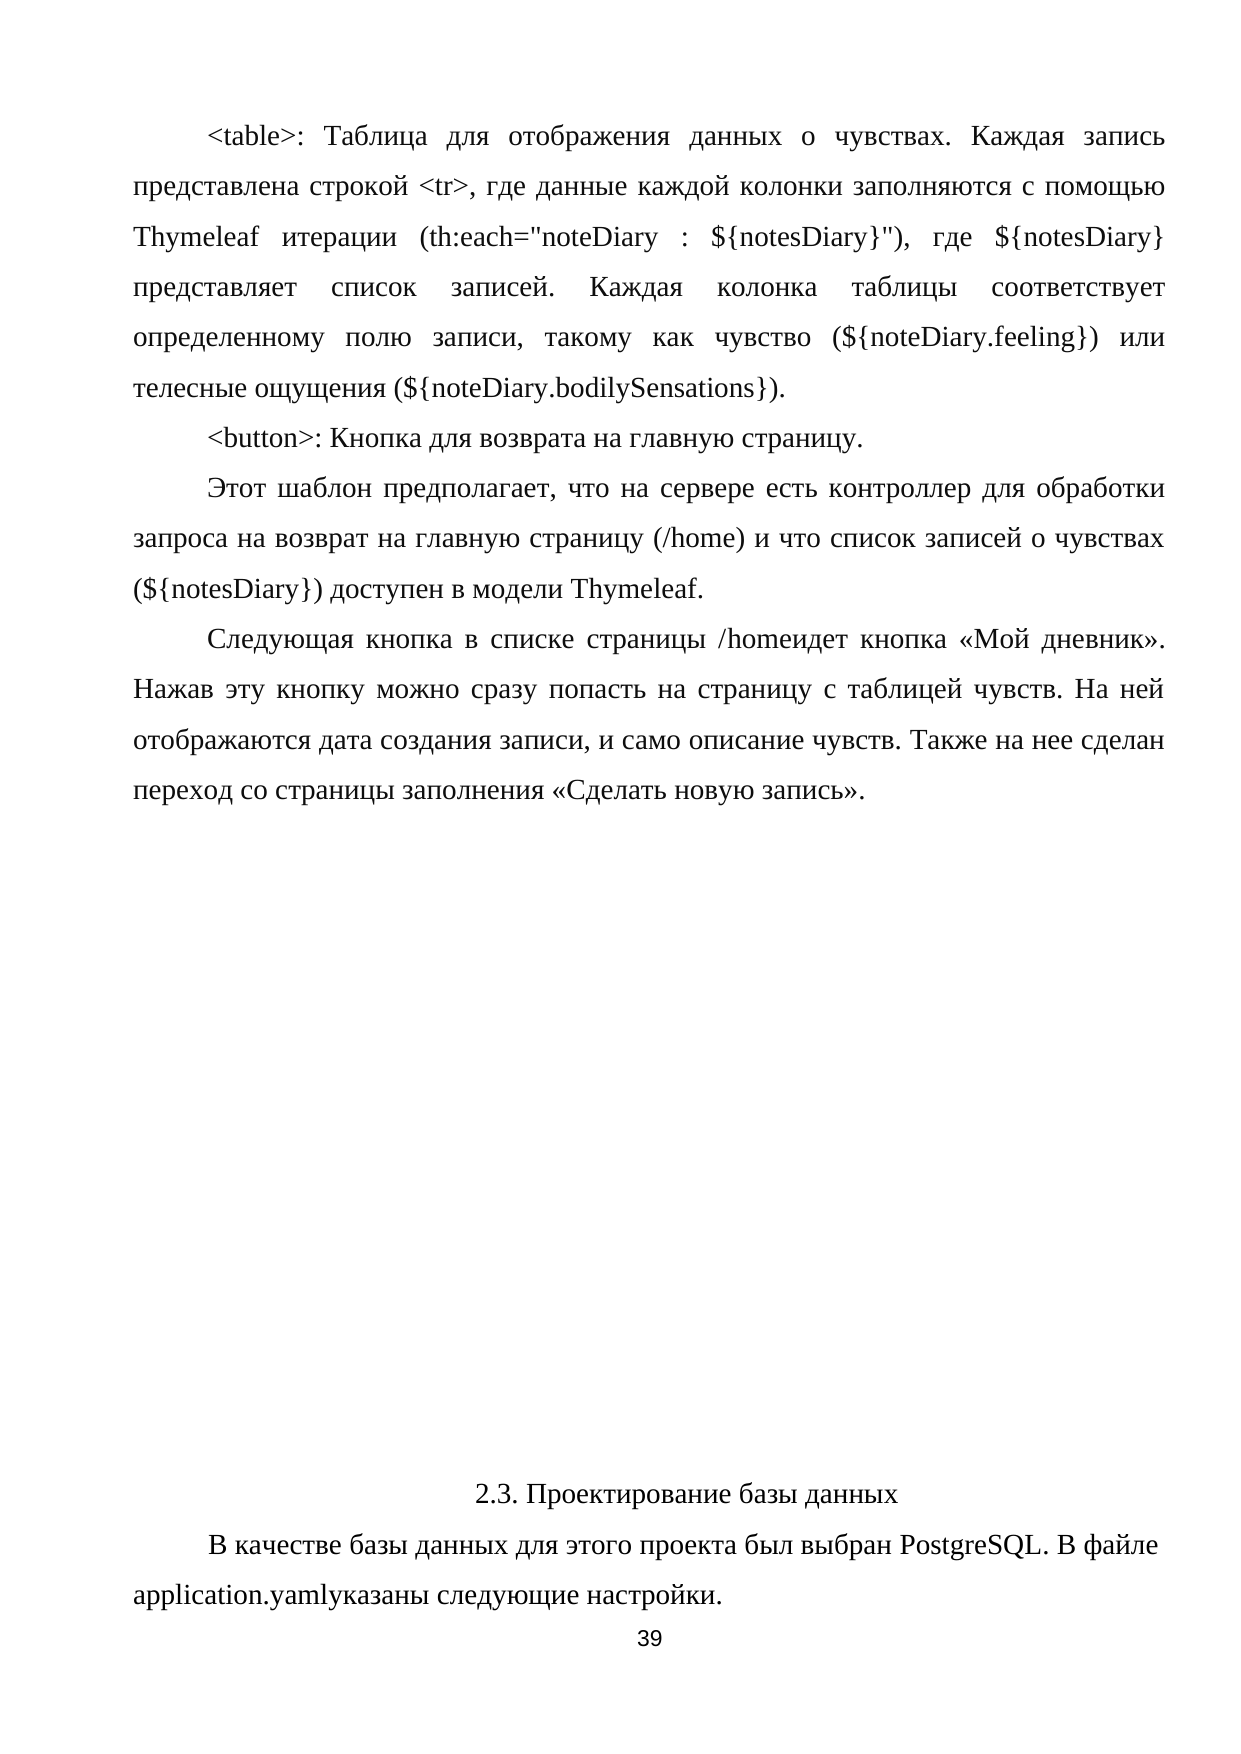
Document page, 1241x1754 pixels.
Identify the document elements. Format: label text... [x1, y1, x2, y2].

text 2.3. Проектирование базы данных [133, 1477, 1166, 1510]
text Следующая кнопка в списке страницы /homeидет кнопка «Мой дневник». Нажав эту кнопку можно сразу попасть на страницу с таблицей чувств. На ней отображаются дата создания записи, и само описание чувств. Также на нее сделан переход со страницы заполнения «Сделать новую запись». [133, 621, 1166, 806]
text В качестве базы данных для этого проекта был выбран PostgreSQL. В файле application.yamlуказаны следующие настройки. [133, 1527, 1166, 1611]
text <button>: Кнопка для возврата на главную страницу. [133, 420, 1166, 453]
text Этот шаблон предполагает, что на сервере есть контроллер для обработки запроса на возврат на главную страницу (/home) и что список записей о чувствах (${notesDiary}) доступен в модели Thymeleaf. [133, 470, 1166, 604]
text <table>: Таблица для отображения данных о чувствах. Каждая запись представлена строкой <tr>, где данные каждой колонки заполняются с помощью Thymeleaf итерации (th:each="noteDiary : ${notesDiary}"), где ${notesDiary} представляет список записей. Каждая колонка таблицы соответствует определенному полю записи, такому как чувство (${noteDiary.feeling}) или телесные ощущения (${noteDiary.bodilySensations}). [133, 118, 1166, 403]
